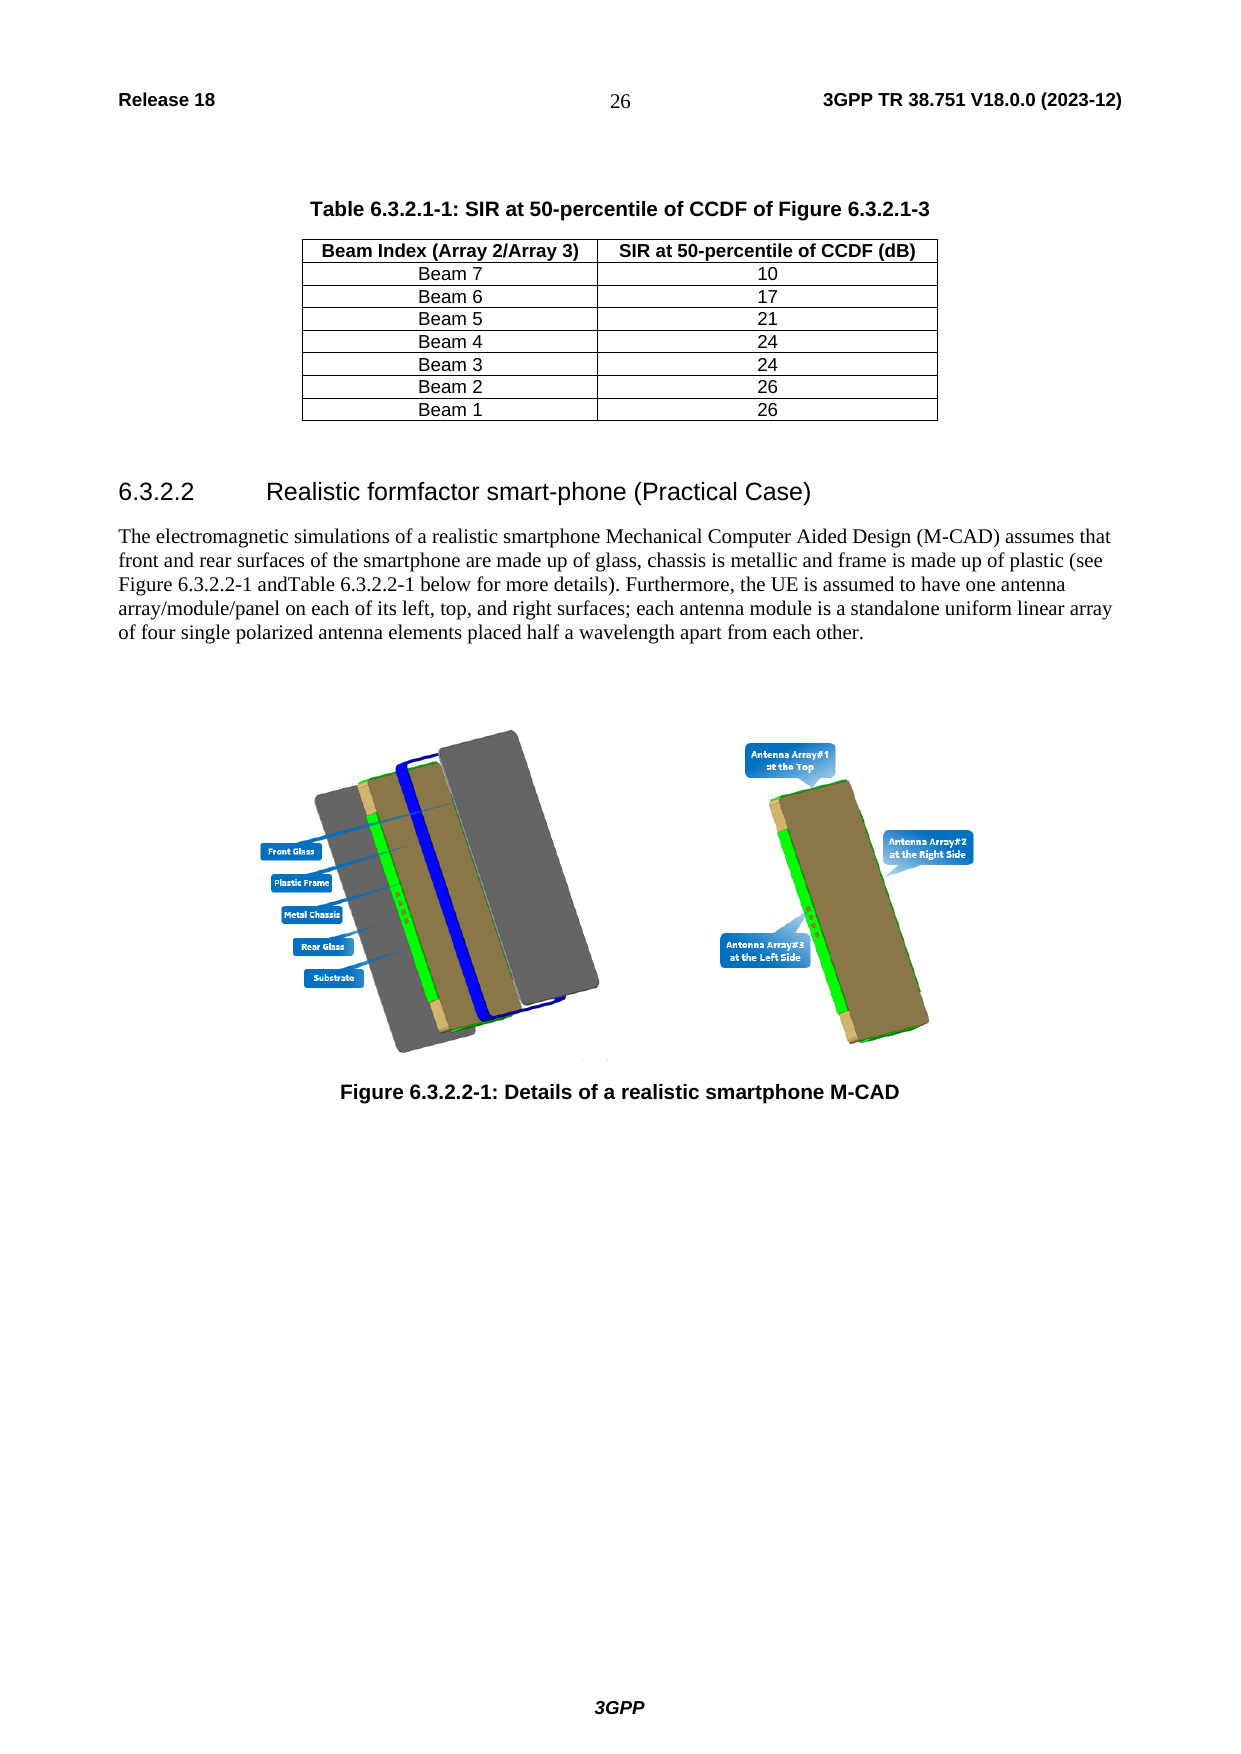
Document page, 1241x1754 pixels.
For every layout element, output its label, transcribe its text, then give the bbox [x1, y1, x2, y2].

table_cell Beam 6 [303, 286, 597, 307]
table_cell Beam 1 [303, 399, 597, 420]
table_cell Beam 3 [303, 353, 597, 375]
table_cell Beam 7 [303, 263, 597, 284]
picture [712, 736, 983, 1061]
table_cell 17 [598, 286, 937, 307]
table_cell Beam 2 [303, 376, 597, 397]
table_header Beam Index (Array 2/Array 3) [303, 240, 597, 262]
table_cell 21 [598, 308, 937, 330]
table_cell 26 [598, 399, 937, 420]
table_header SIR at 50-percentile of CCDF (dB) [598, 240, 937, 262]
table_cell 24 [598, 331, 937, 352]
table_cell Beam 4 [303, 331, 597, 352]
text Table 6.3.2.1-1: SIR at 50-percentile of CCDF of Figure 6.3.2.1-3 [118, 197, 1122, 221]
table_cell 24 [598, 353, 937, 375]
text Figure 6.3.2.2-1: Details of a realistic smartphone M-CAD [118, 1080, 1122, 1104]
subtitle 6.3.2.2 Realistic formfactor smart-phone (Practical Case) [118, 476, 1122, 505]
table_cell 26 [598, 376, 937, 397]
table_cell 10 [598, 263, 937, 284]
table_cell Beam 5 [303, 308, 597, 330]
picture [258, 724, 609, 1061]
text The electromagnetic simulations of a realistic smartphone Mechanical Computer Aided Design (M-CAD) assumes that front and rear surfaces of the smartphone are made up of glass, chassis is metallic and frame is made up of plastic (see Figure 6.3.2.2-1 andTable 6.3.2.2-1 below for more details). Furthermore, the UE is assumed to have one antenna array/module/panel on each of its left, top, and right surfaces; each antenna module is a standalone uniform linear array of four single polarized antenna elements placed half a wavelength apart from each other. [118, 524, 1122, 644]
